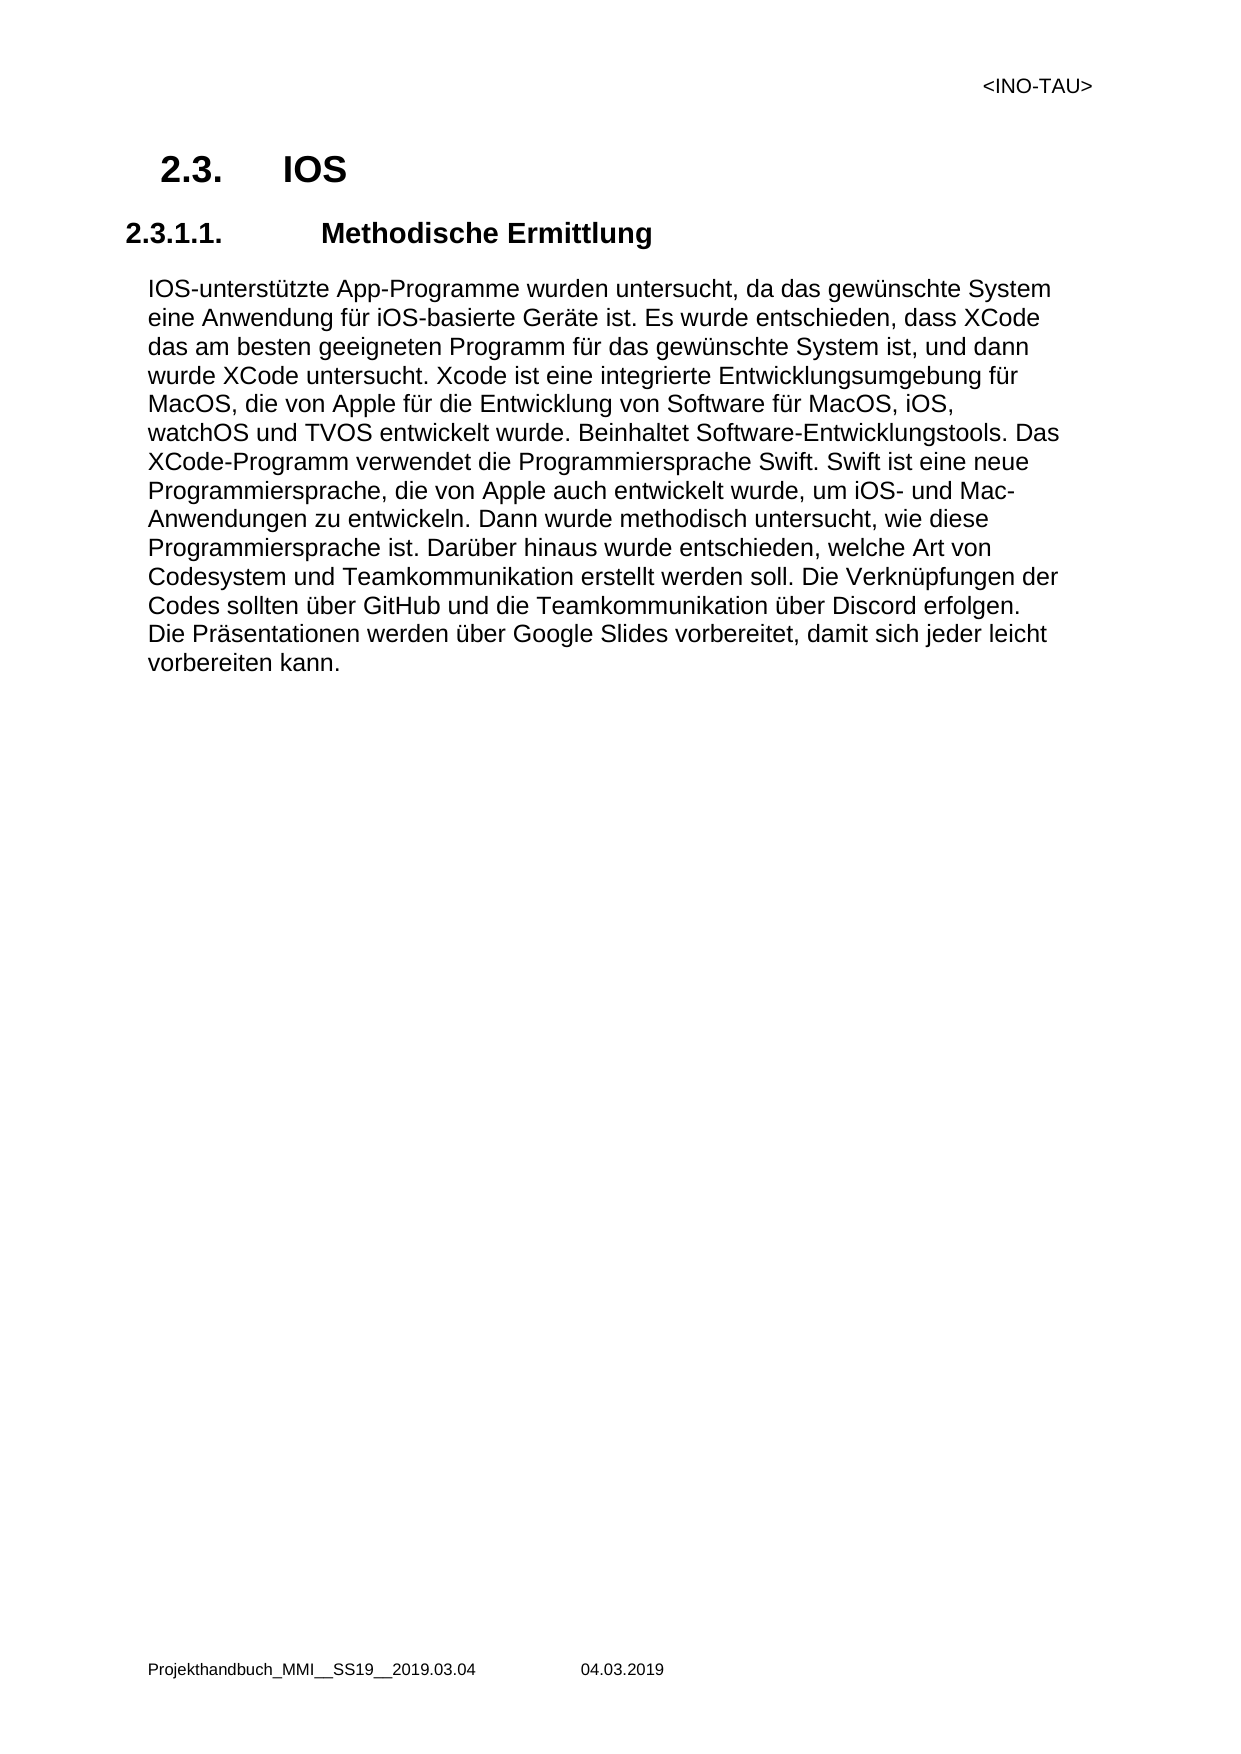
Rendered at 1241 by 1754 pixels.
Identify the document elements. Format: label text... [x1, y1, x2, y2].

text IOS-unterstützte App-Programme wurden untersucht, da das gewünschte System eine Anwendung für iOS-basierte Geräte ist. Es wurde entschieden, dass XCode das am besten geeigneten Programm für das gewünschte System ist, und dann wurde XCode untersucht. Xcode ist eine integrierte Entwicklungsumgebung für MacOS, die von Apple für die Entwicklung von Software für MacOS, iOS, watchOS und TVOS entwickelt wurde. Beinhaltet Software-Entwicklungstools. Das XCode-Programm verwendet die Programmiersprache Swift. Swift ist eine neue Programmiersprache, die von Apple auch entwickelt wurde, um iOS- und Mac-Anwendungen zu entwickeln. Dann wurde methodisch untersucht, wie diese Programmiersprache ist. Darüber hinaus wurde entschieden, welche Art von Codesystem und Teamkommunikation erstellt werden soll. Die Verknüpfungen der Codes sollten über GitHub und die Teamkommunikation über Discord erfolgen. Die Präsentationen werden über Google Slides vorbereitet, damit sich jeder leicht vorbereiten kann. [148, 274, 1063, 677]
subtitle Methodische Ermittlung [223, 216, 1063, 249]
subtitle IOS [223, 148, 1063, 191]
